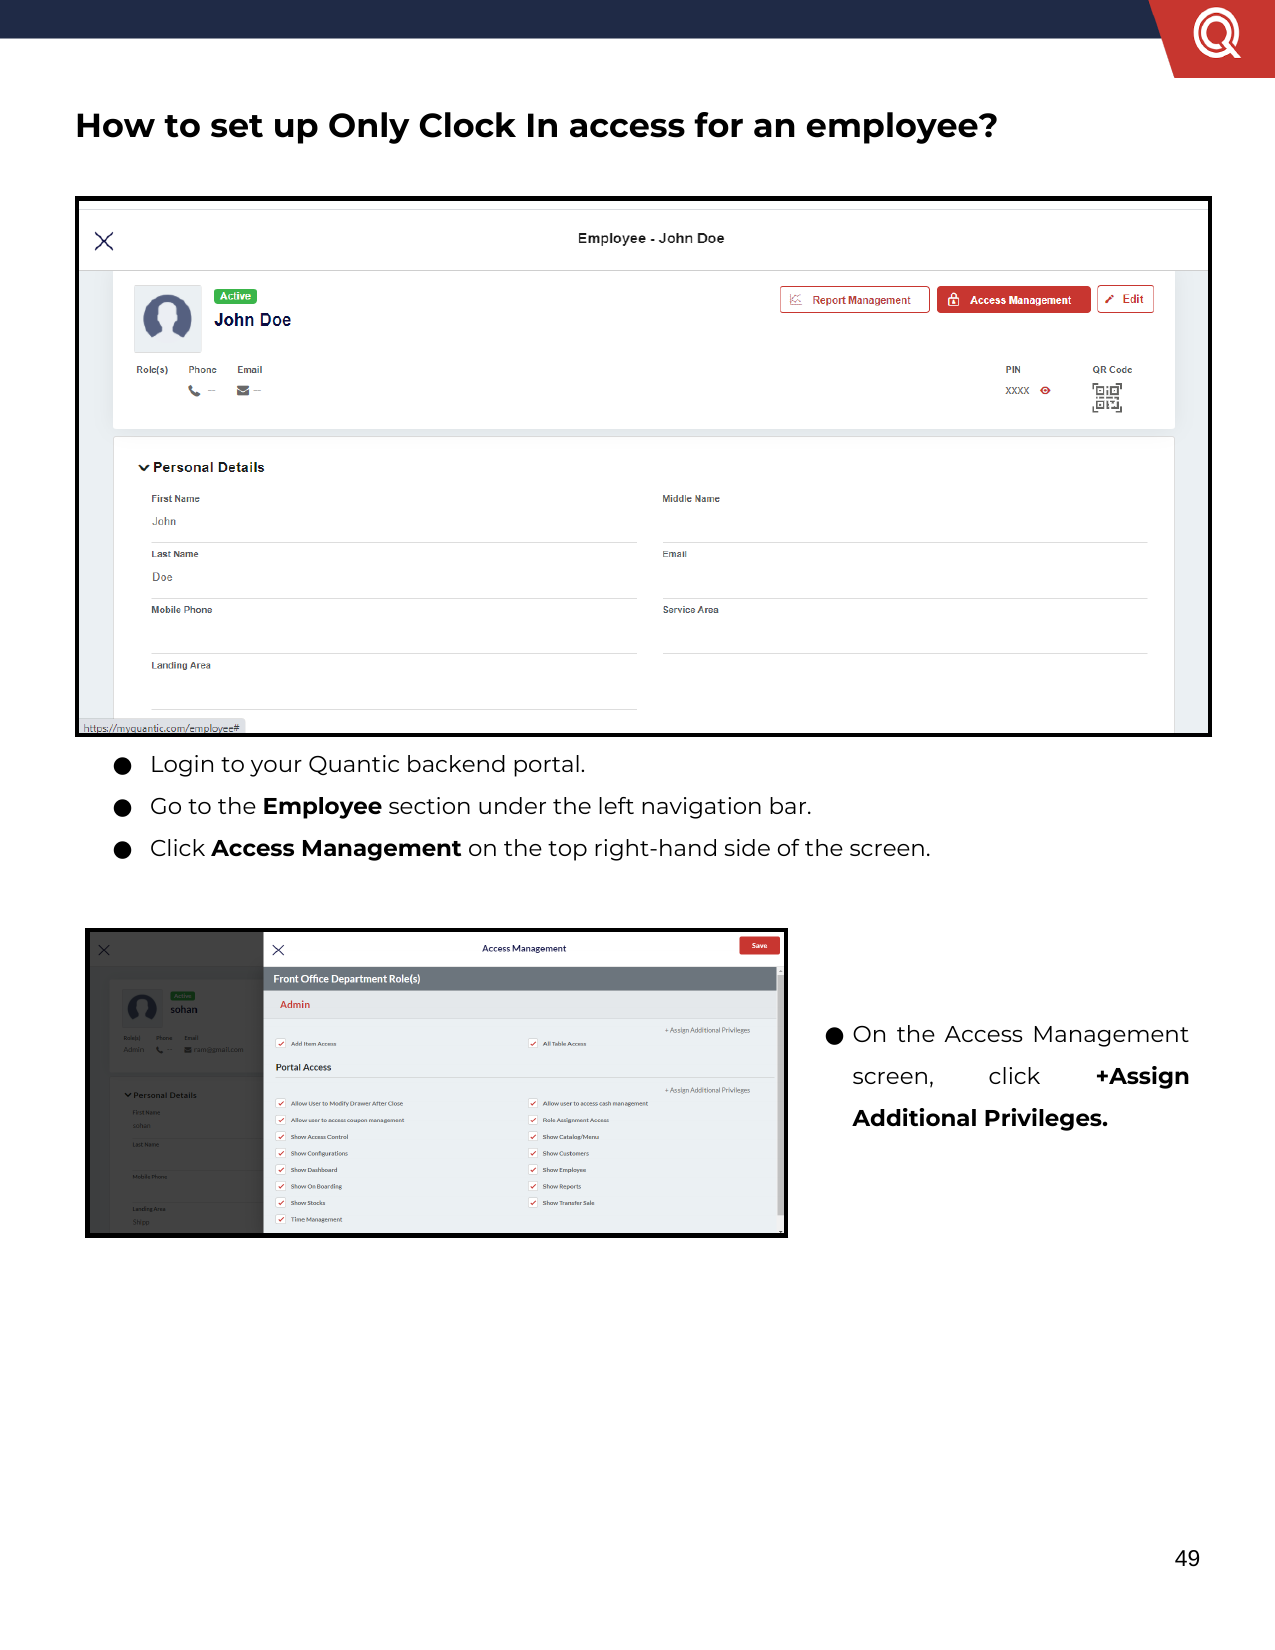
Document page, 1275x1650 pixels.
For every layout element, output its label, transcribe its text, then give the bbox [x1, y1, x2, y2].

table_header On the Access Management screen, click +Assign Additional Privileges. [805, 918, 1200, 1248]
table_header [75, 918, 804, 1248]
list Go to the Employee section under the left navigation bar. [112, 792, 1200, 820]
picture [0, 0, 1275, 78]
list Click Access Management on the top right-hand side of the screen. [112, 834, 1200, 862]
list Login to your Quantic backend portal. [112, 750, 1200, 778]
subtitle How to set up Only Clock In access for an employee? [75, 105, 1200, 146]
picture [90, 932, 784, 1233]
picture [79, 209, 1208, 733]
